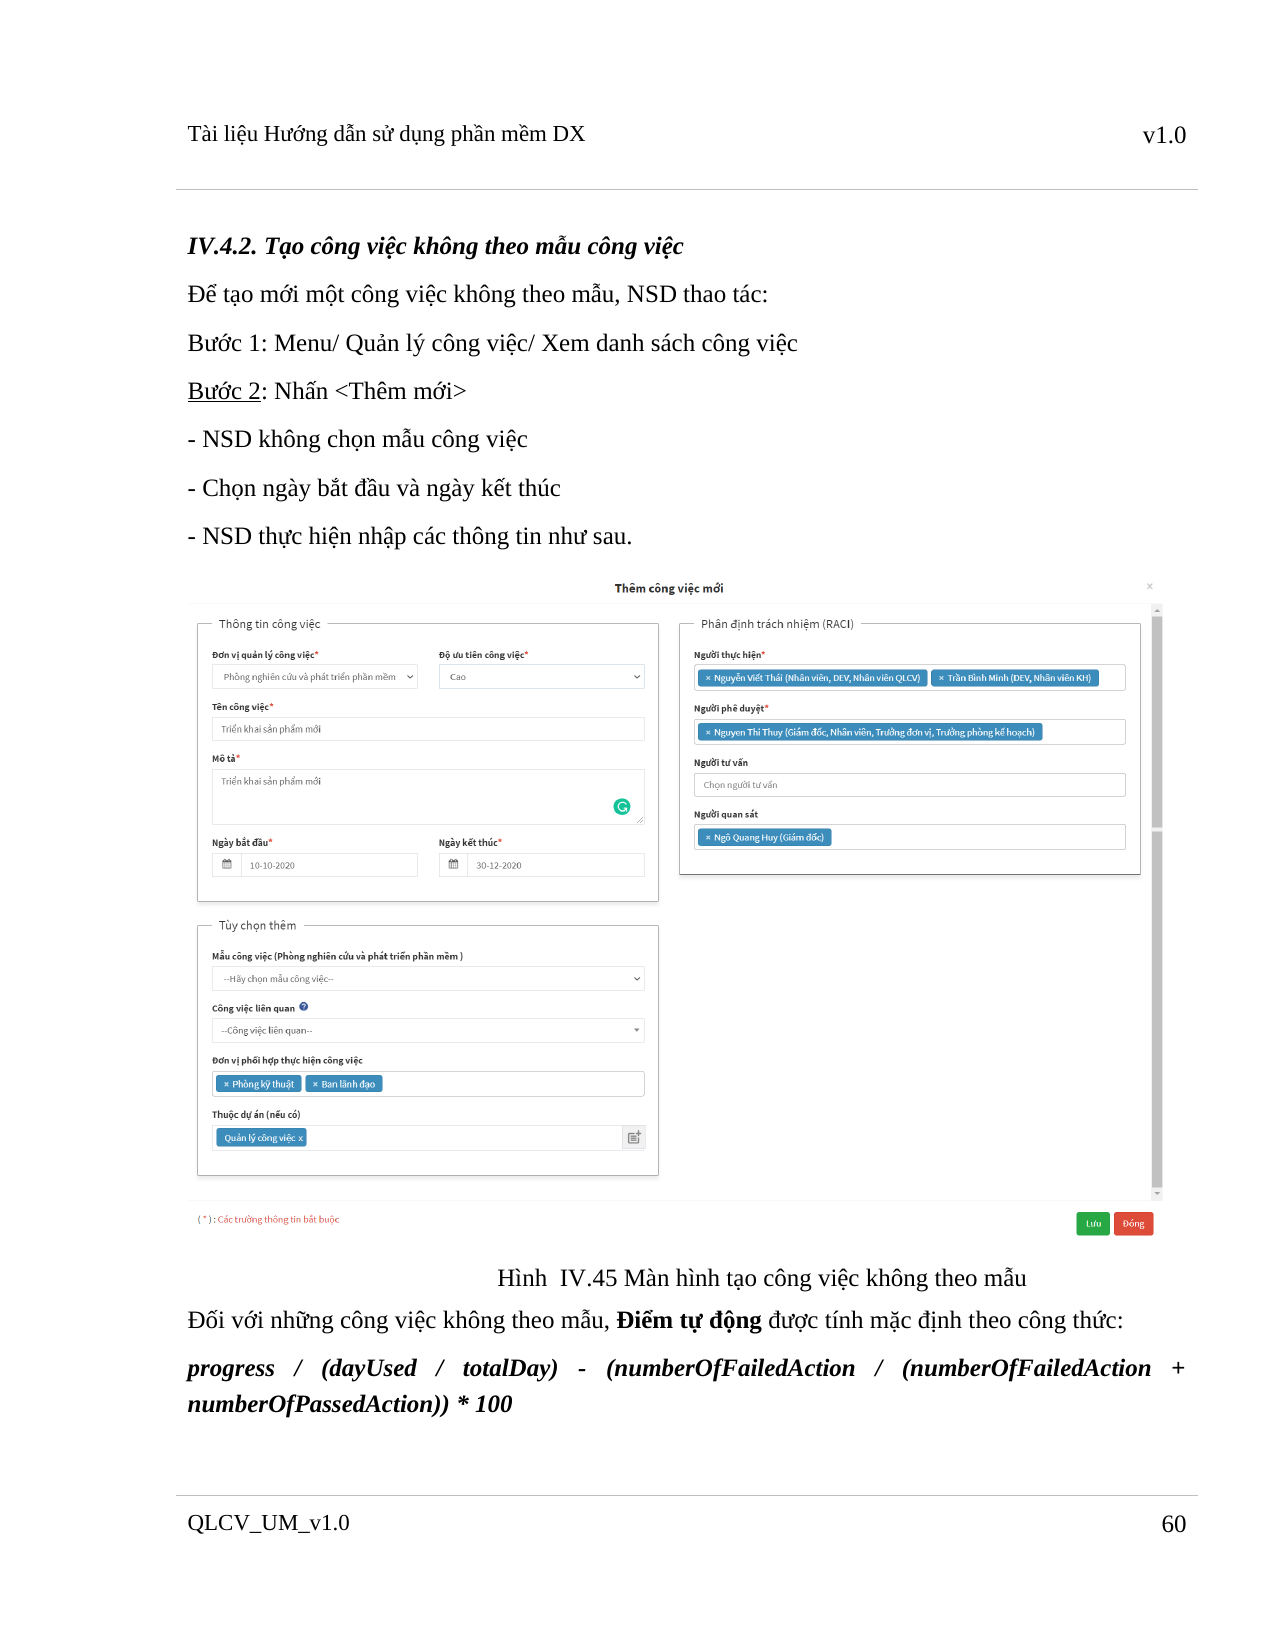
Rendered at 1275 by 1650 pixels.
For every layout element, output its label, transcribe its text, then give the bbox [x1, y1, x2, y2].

text - NSD thực hiện nhập các thông tin như sau. [187, 521, 1186, 550]
picture [187, 569, 1163, 1244]
text - NSD không chọn mẫu công việc [187, 424, 1186, 453]
text Bước 2: Nhấn <Thêm mới> [187, 376, 1186, 405]
text - Chọn ngày bắt đầu và ngày kết thúc [187, 473, 1186, 502]
subtitle Tạo công việc không theo mẫu công việc [187, 231, 1186, 259]
text progress / (dayUsed / totalDay) - (numberOfFailedAction / (numberOfFailedAction + numberOfPassedAction)) * 100 [187, 1353, 1186, 1418]
text Để tạo mới một công việc không theo mẫu, NSD thao tác: [187, 279, 1186, 308]
text Đối với những công việc không theo mẫu, Điểm tự động được tính mặc định theo công thức: [187, 1305, 1186, 1333]
text Bước 1: Menu/ Quản lý công việc/ Xem danh sách công việc [187, 328, 1186, 356]
